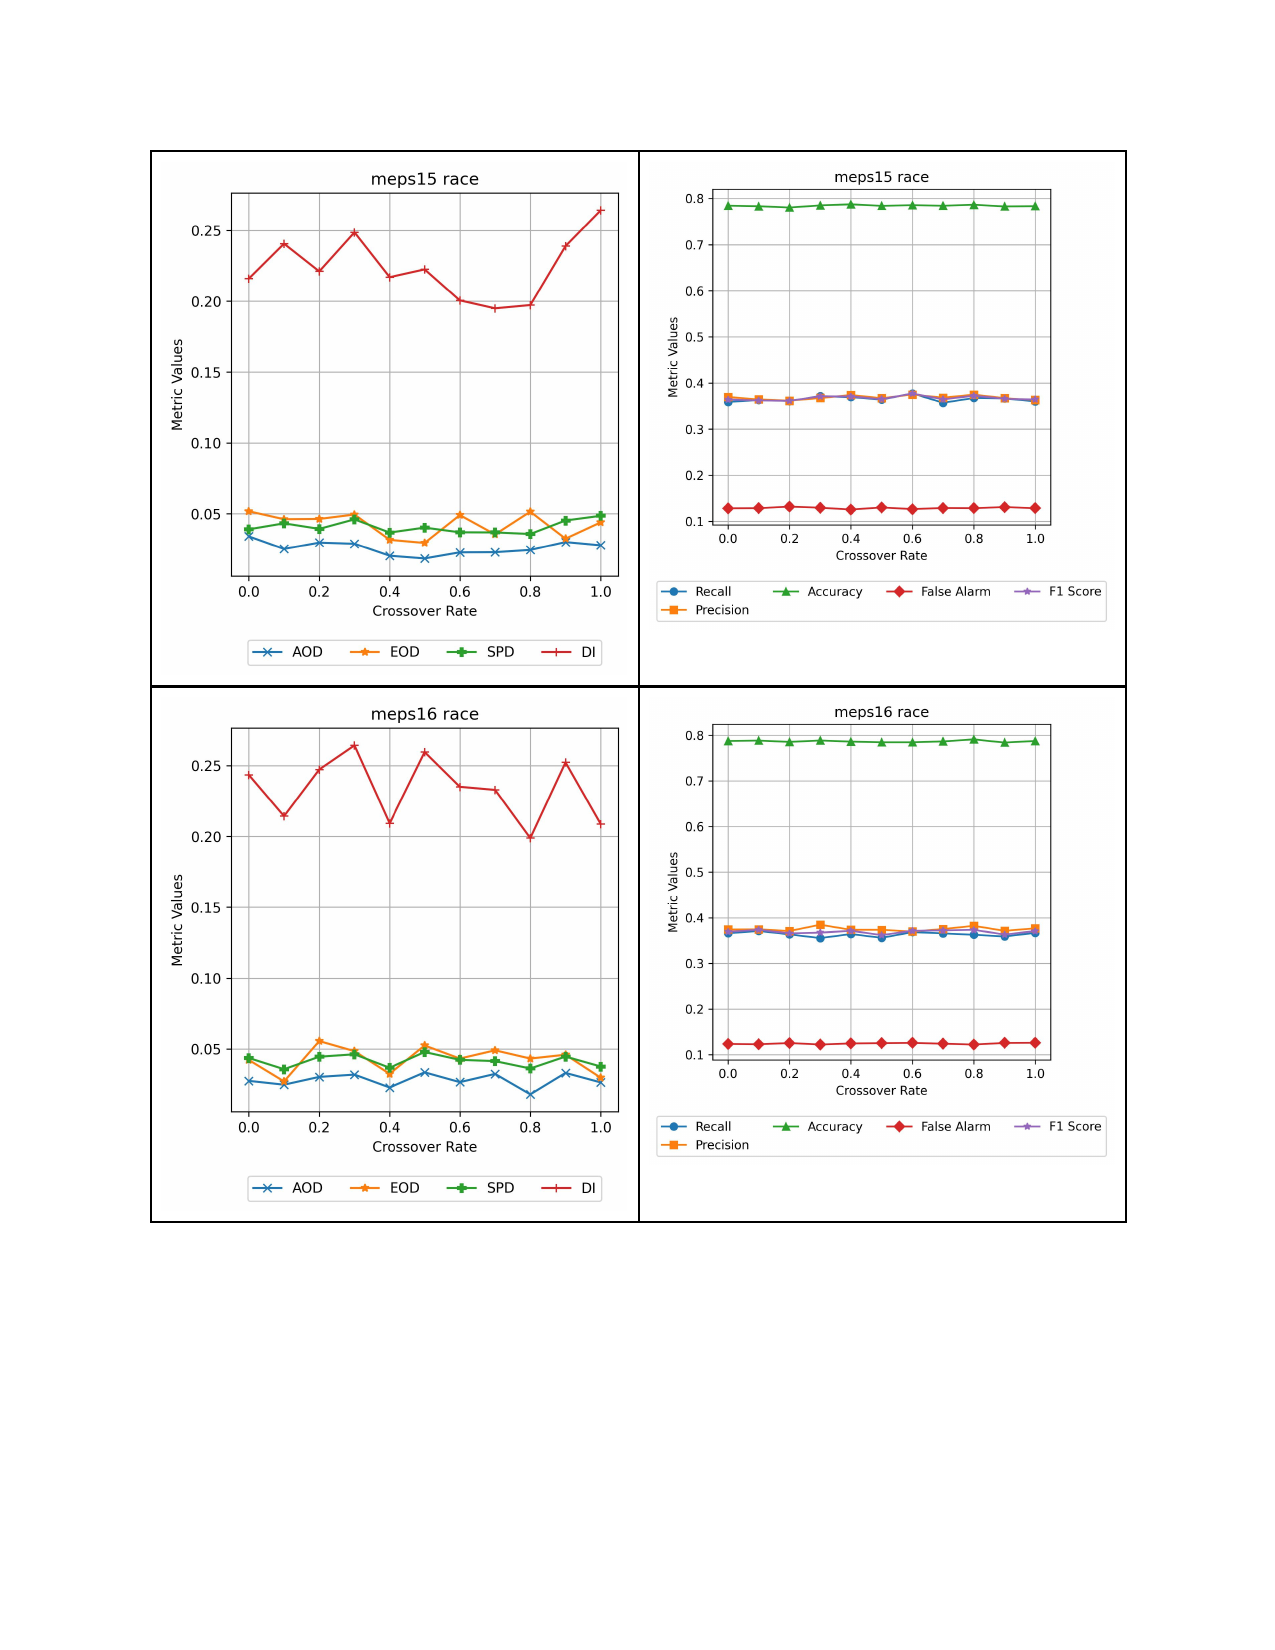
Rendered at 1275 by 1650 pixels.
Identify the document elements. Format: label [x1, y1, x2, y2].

table_cell [640, 688, 1125, 1221]
table_cell [640, 152, 1125, 685]
picture [648, 162, 1115, 630]
picture [161, 697, 628, 1211]
picture [161, 162, 628, 675]
table_cell [152, 688, 638, 1221]
table_cell [152, 152, 638, 685]
picture [648, 697, 1115, 1165]
